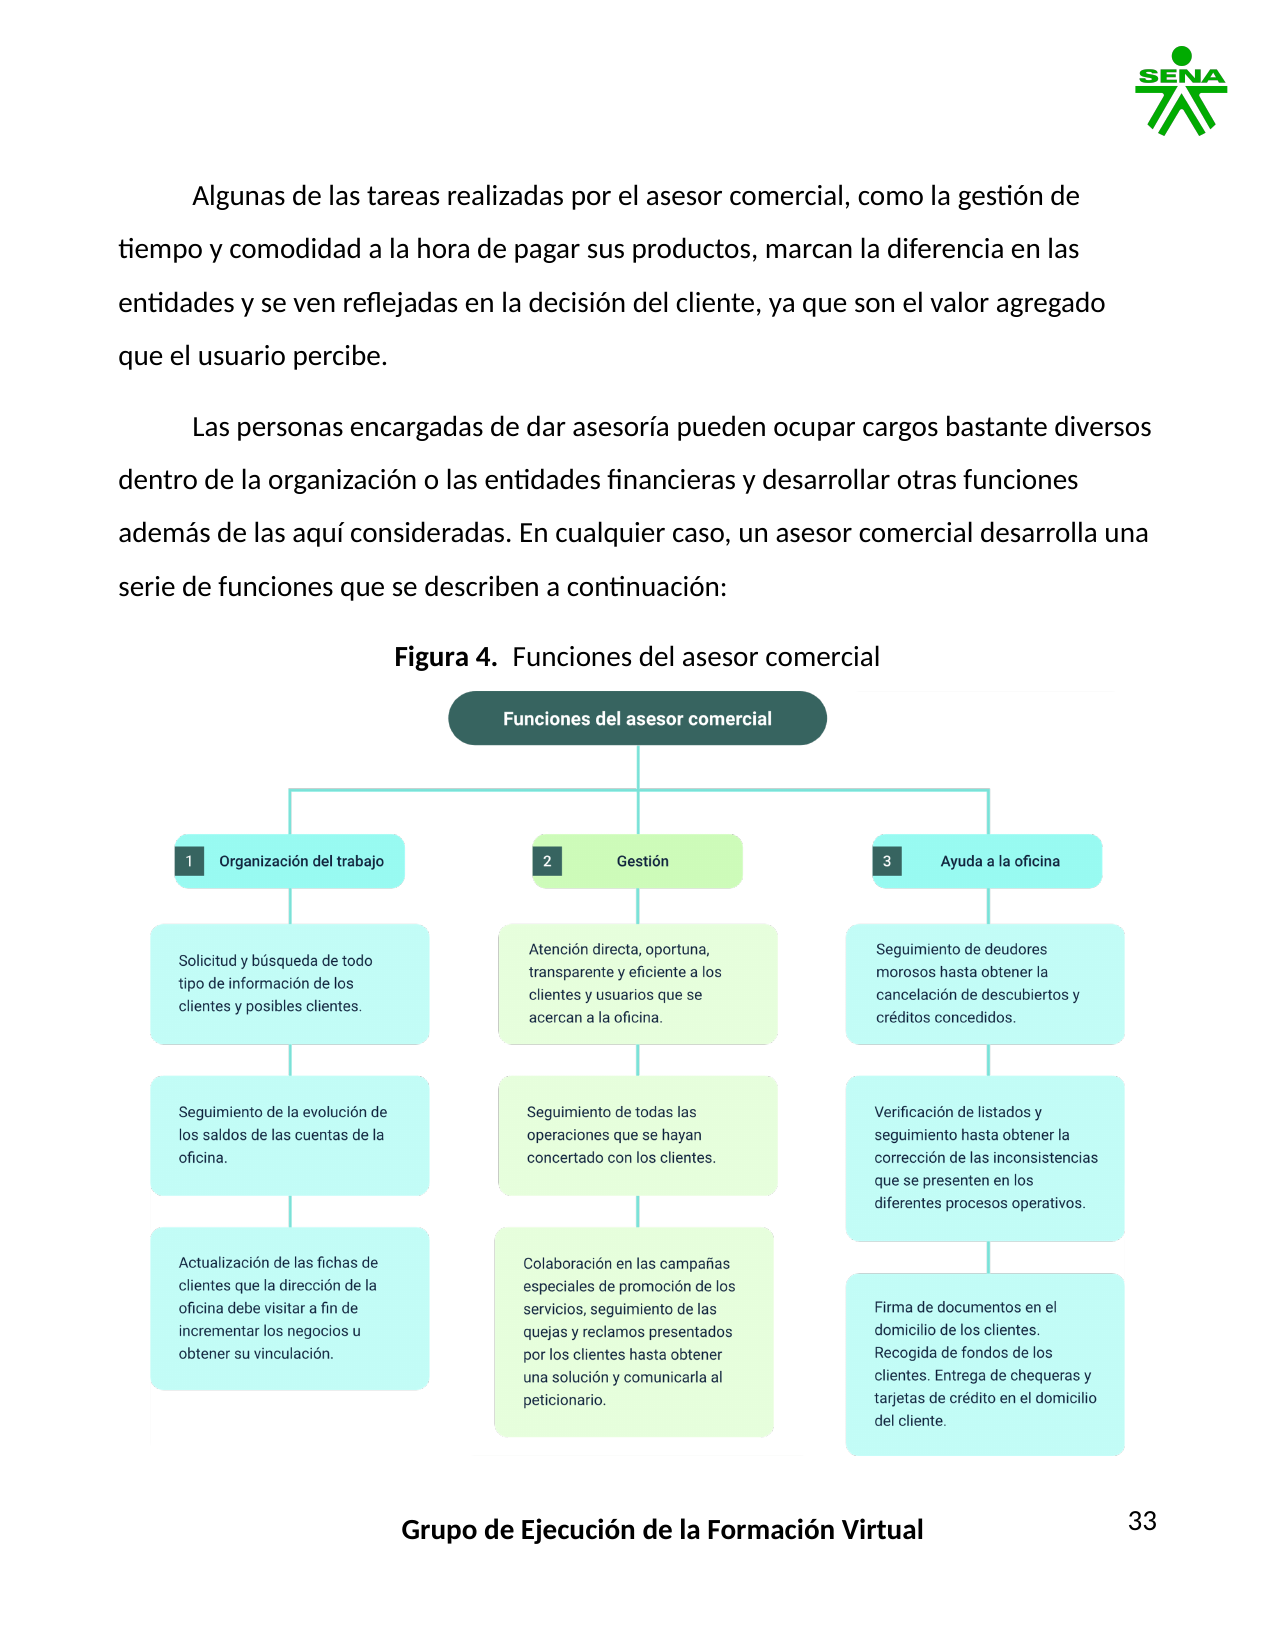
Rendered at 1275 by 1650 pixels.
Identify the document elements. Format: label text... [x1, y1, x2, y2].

picture [1135, 46, 1228, 136]
text Algunas de las tareas realizadas por el asesor comercial, como la gestión de tiempo y comodidad a la hora de pagar sus productos, marcan la diferencia en las entidades y se ven reflejadas en la decisión del cliente, ya que son el valor agregado que el usuario percibe. [118, 177, 1157, 373]
text Las personas encargadas de dar asesoría pueden ocupar cargos bastante diversos dentro de la organización o las entidades financieras y desarrollar otras funciones además de las aquí consideradas. En cualquier caso, un asesor comercial desarrolla una serie de funciones que se describen a continuación: [118, 408, 1157, 603]
picture [150, 691, 1125, 1456]
